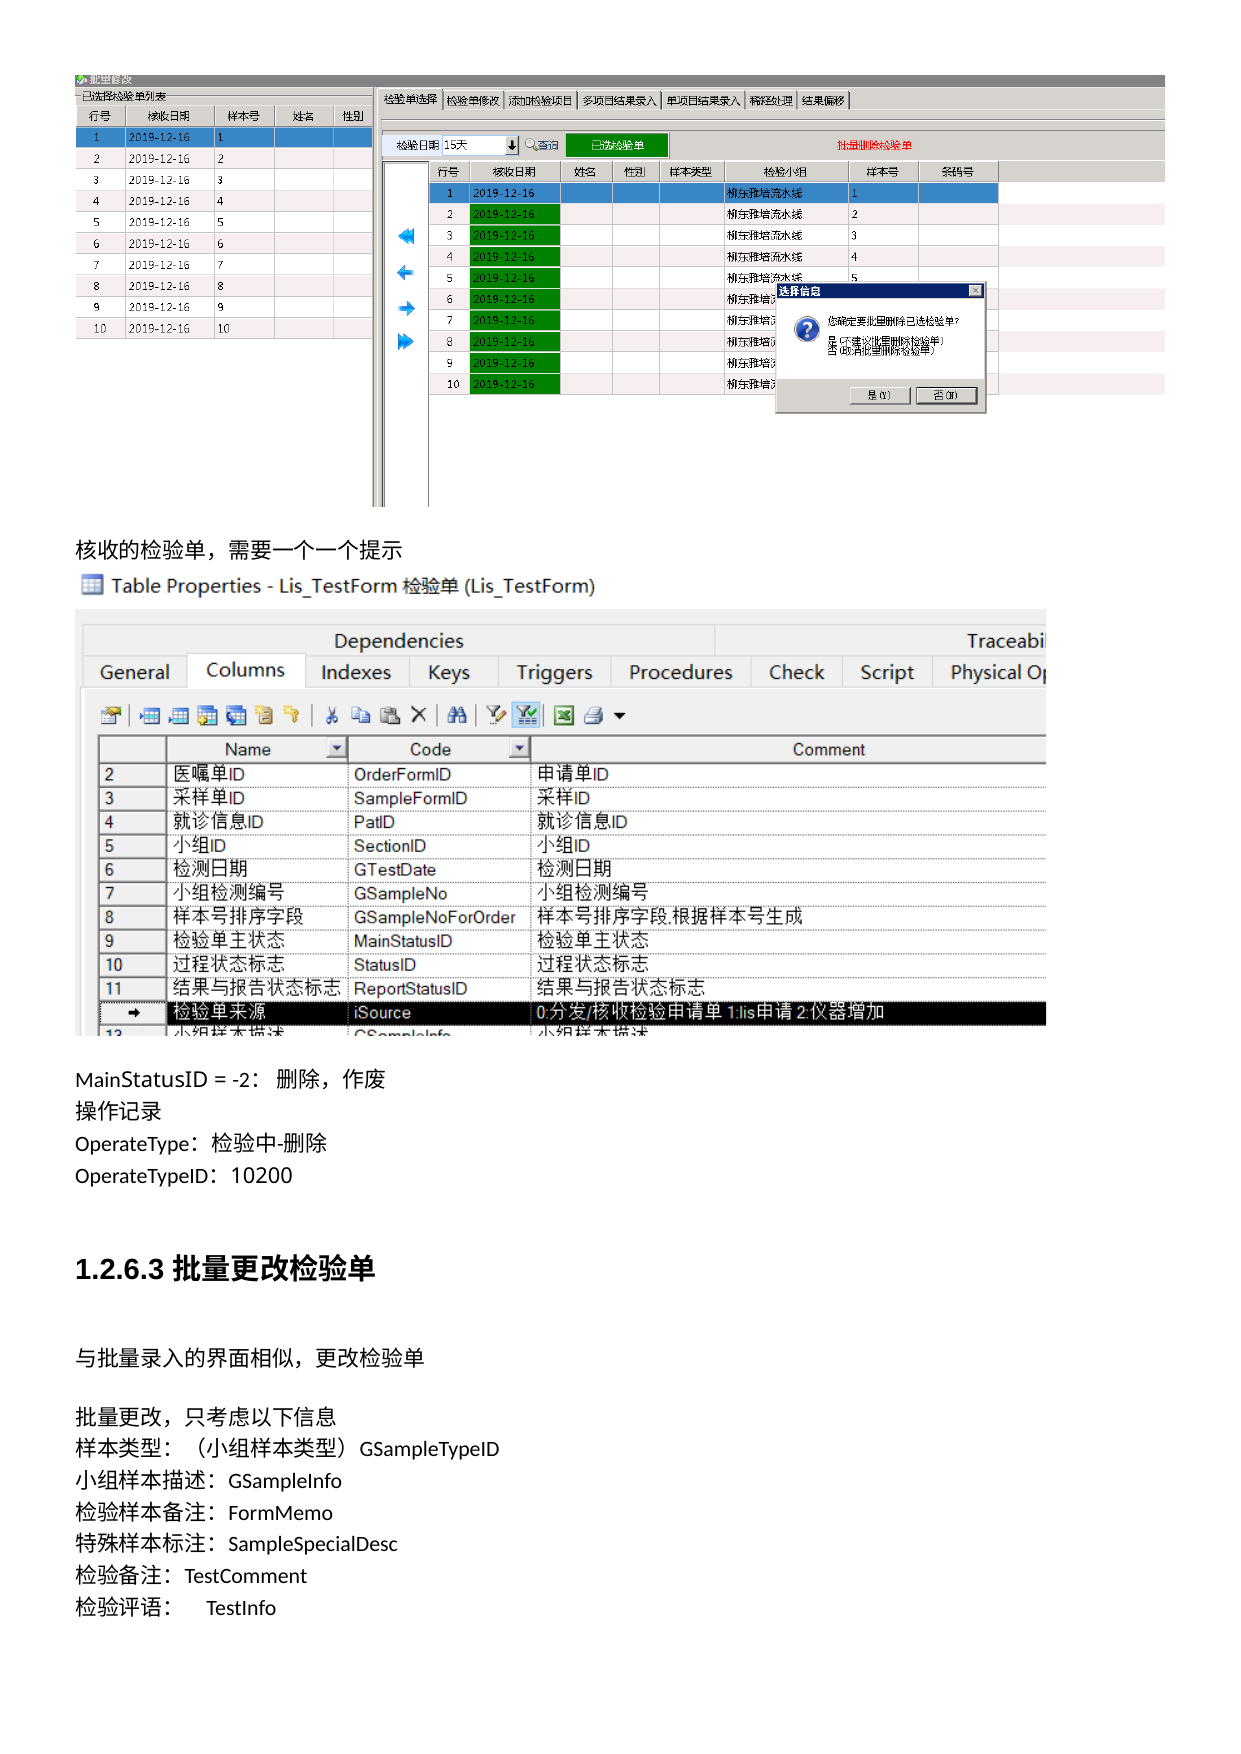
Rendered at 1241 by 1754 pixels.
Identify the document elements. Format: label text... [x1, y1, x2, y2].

text 检验备注：TestComment [75, 1558, 1165, 1590]
text OperateTypeID：10200 [75, 1158, 1165, 1189]
picture [75, 75, 1166, 507]
text MainStatusID = -2： 删除，作废 [75, 1062, 1165, 1094]
text 样本类型：（小组样本类型）GSampleTypeID [75, 1431, 1165, 1463]
text 检验评语： TestInfo [75, 1590, 1165, 1621]
picture [75, 564, 1047, 1036]
text 与批量录入的界面相似，更改检验单 [75, 1341, 1165, 1373]
text 检验样本备注：FormMemo [75, 1495, 1165, 1526]
text 核收的检验单，需要一个一个提示 [75, 533, 1165, 564]
text 操作记录 [75, 1094, 1165, 1126]
text 小组样本描述：GSampleInfo [75, 1463, 1165, 1495]
text OperateType：检验中-删除 [75, 1126, 1165, 1158]
subtitle 批量更改检验单 [75, 1245, 1165, 1287]
text 特殊样本标注：SampleSpecialDesc [75, 1526, 1165, 1558]
text 批量更改，只考虑以下信息 [75, 1400, 1165, 1431]
